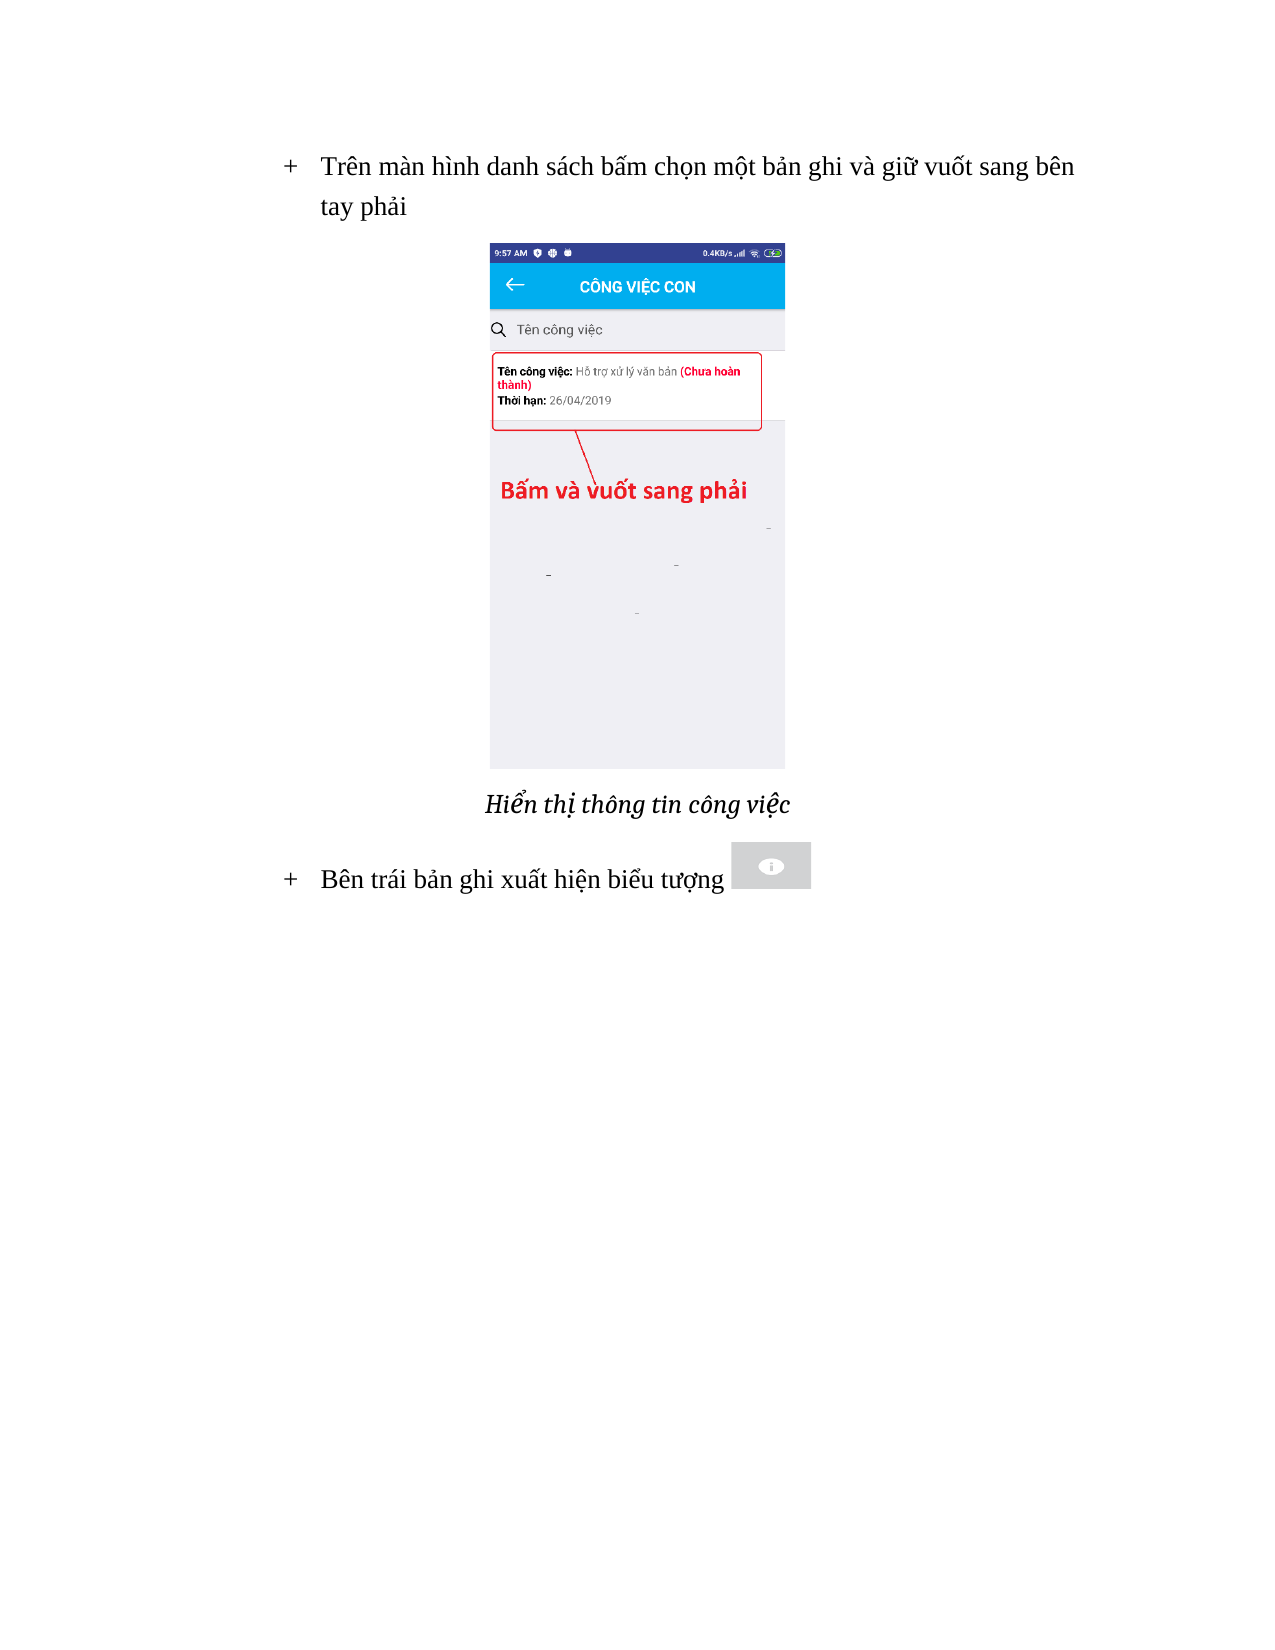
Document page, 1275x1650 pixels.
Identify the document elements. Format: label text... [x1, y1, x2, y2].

text Hiển thị thông tin công việc [187, 789, 1087, 821]
picture [489, 243, 786, 262]
picture [690, 282, 694, 292]
picture [599, 282, 605, 291]
list Trên màn hình danh sách bấm chọn một bản ghi và giữ vuốt sang bên tay phải [283, 150, 1087, 222]
list Bên trái bản ghi xuất hiện biểu tượng [283, 842, 1087, 894]
picture [731, 842, 812, 889]
picture [489, 310, 786, 769]
picture [642, 282, 649, 294]
